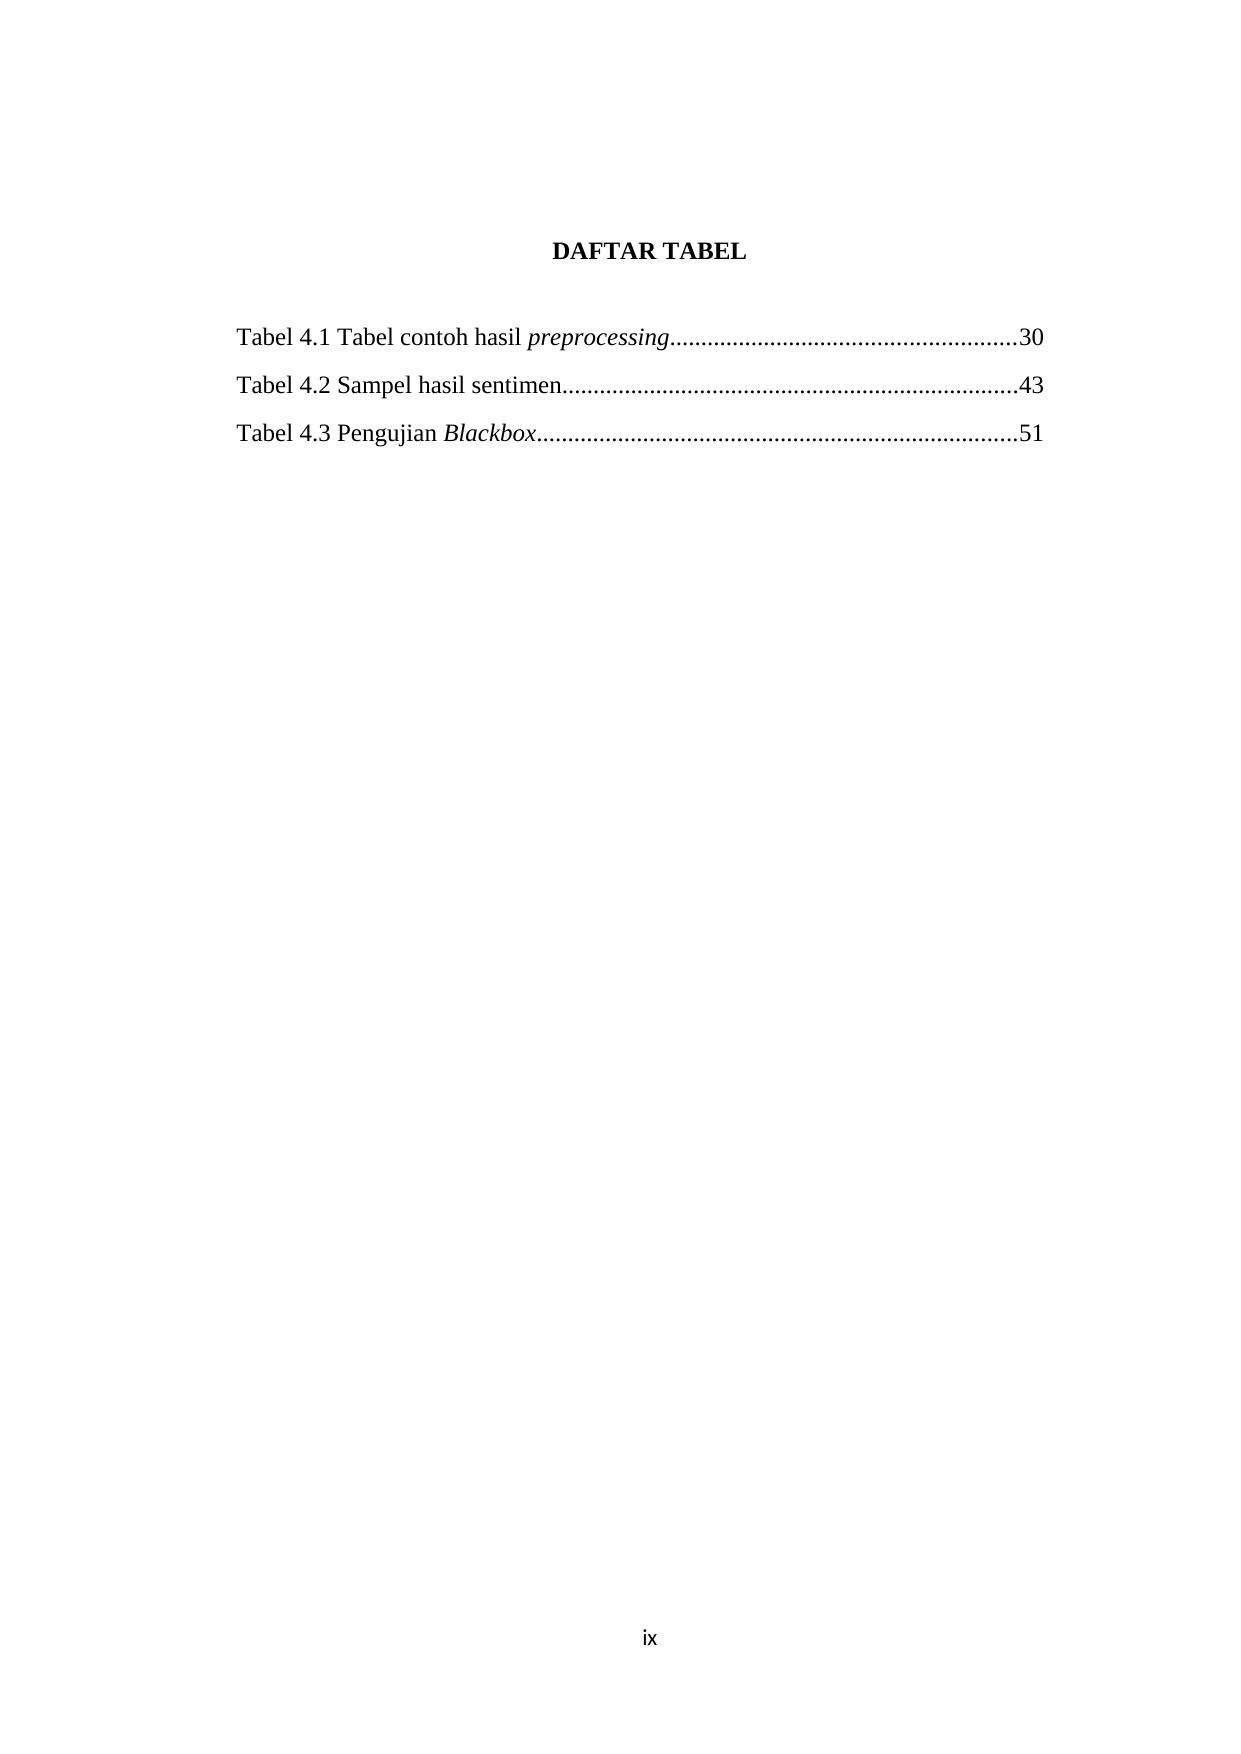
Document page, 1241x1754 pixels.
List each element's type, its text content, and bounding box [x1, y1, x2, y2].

text Tabel 4.2 Sampel hasil sentimen 43 [236, 370, 1063, 399]
text Tabel 4.3 Pengujian Blackbox 51 [236, 418, 1063, 447]
subtitle DAFTAR TABEL [236, 236, 1063, 265]
text Tabel 4.1 Tabel contoh hasil preprocessing 30 [236, 322, 1063, 351]
